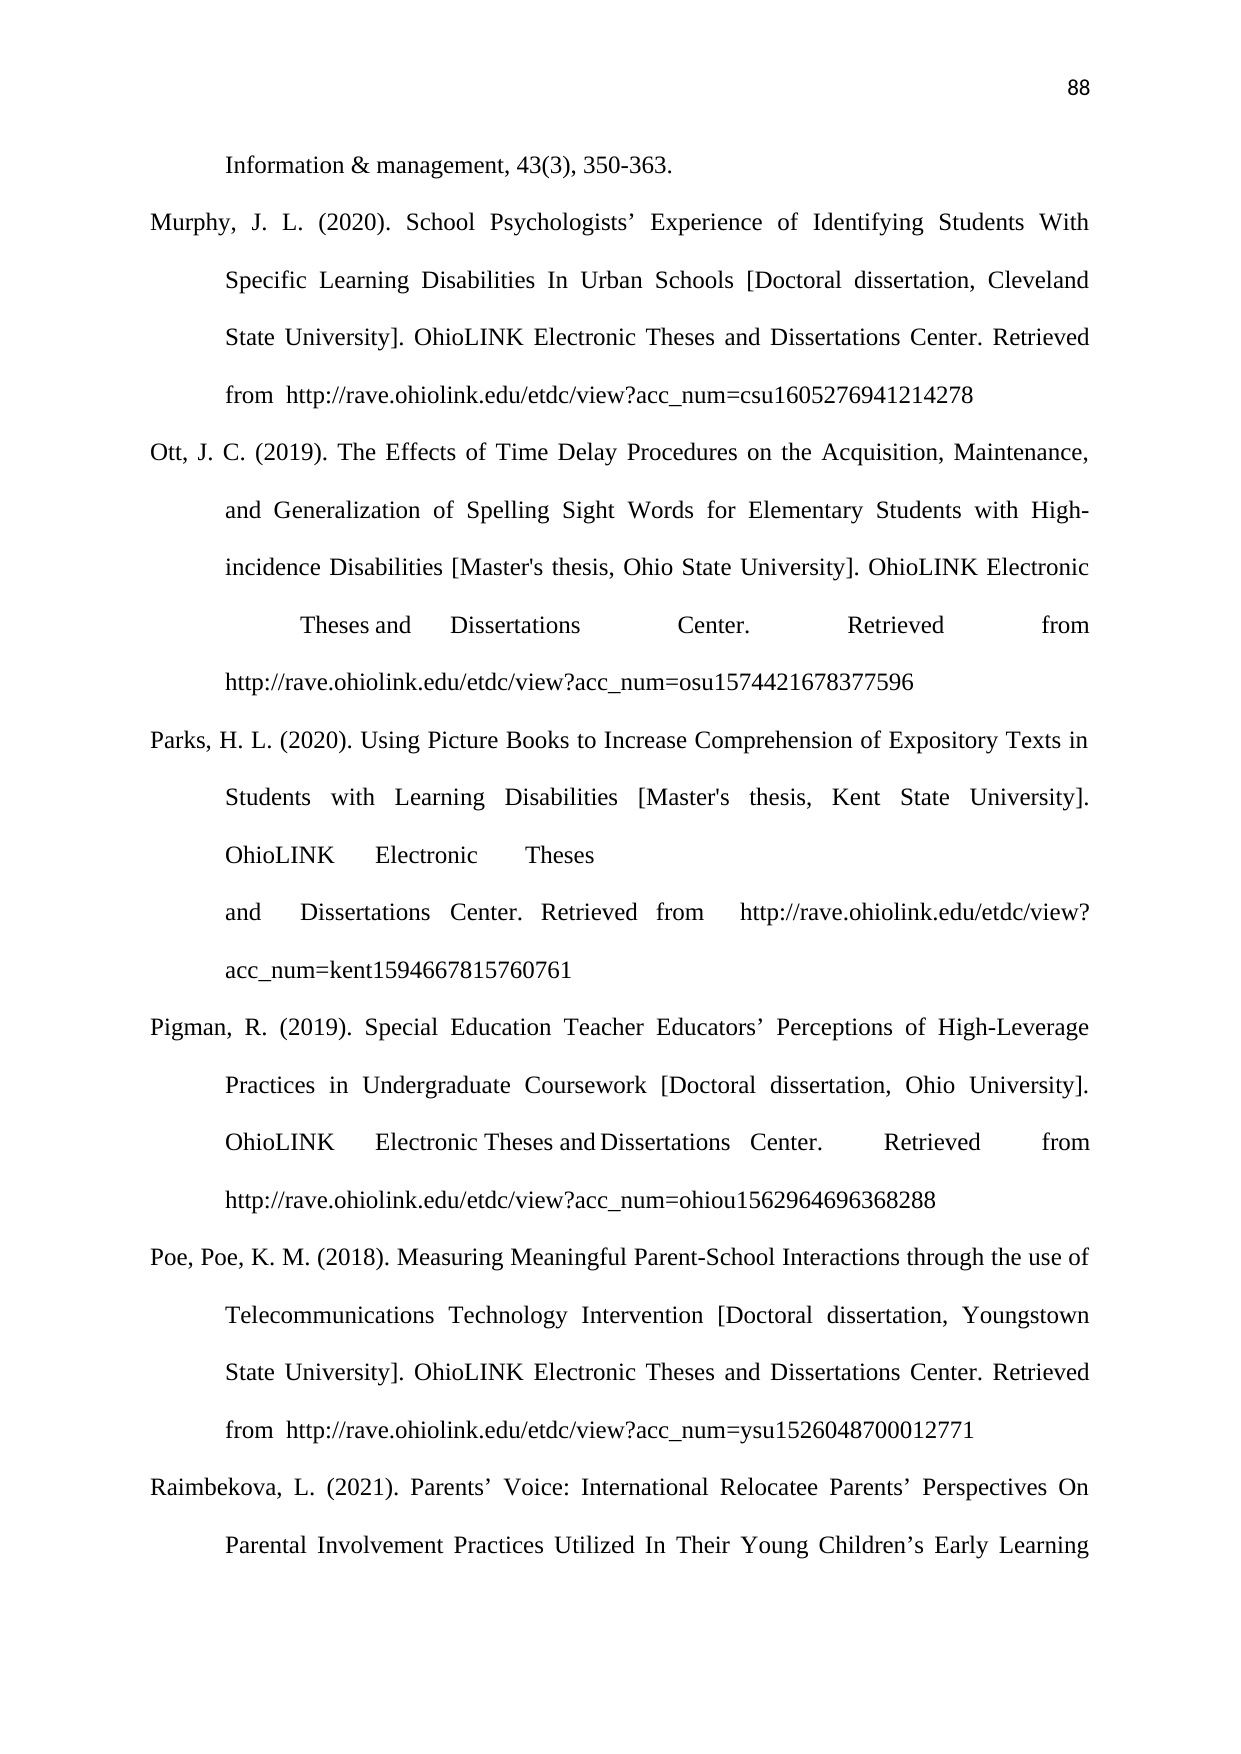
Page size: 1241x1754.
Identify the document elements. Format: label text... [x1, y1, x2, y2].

text Pigman, R. (2019). Special Education Teacher Educators’ Perceptions of High-Leverage Practices in Undergraduate Coursework [Doctoral dissertation, Ohio University]. OhioLINK Electronic Theses and Dissertations Center. Retrieved from http://rave.ohiolink.edu/etdc/view?acc_num=ohiou1562964696368288 [150, 1012, 1090, 1214]
text and Dissertations Center. Retrieved from http://rave.ohiolink.edu/etdc/view?acc_num=kent1594667815760761 [225, 897, 1090, 984]
text Ott, J. C. (2019). The Effects of Time Delay Procedures on the Acquisition, Maintenance, and Generalization of Spelling Sight Words for Elementary Students with High-incidence Disabilities [Master's thesis, Ohio State University]. OhioLINK Electronic Theses and Dissertations Center. Retrieved from http://rave.ohiolink.edu/etdc/view?acc_num=osu1574421678377596 [150, 437, 1090, 696]
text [150, 1472, 1090, 1559]
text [150, 150, 1090, 179]
text Parks, H. L. (2020). Using Picture Books to Increase Comprehension of Expository Texts in Students with Learning Disabilities [Master's thesis, Kent State University]. OhioLINK Electronic Theses [150, 725, 1090, 869]
text Poe, Poe, K. M. (2018). Measuring Meaningful Parent-School Interactions through the use of Telecommunications Technology Intervention [Doctoral dissertation, Youngstown State University]. OhioLINK Electronic Theses and Dissertations Center. Retrieved from http://rave.ohiolink.edu/etdc/view?acc_num=ysu1526048700012771 [150, 1242, 1090, 1444]
text Murphy, J. L. (2020). School Psychologists’ Experience of Identifying Students With Specific Learning Disabilities In Urban Schools [Doctoral dissertation, Cleveland State University]. OhioLINK Electronic Theses and Dissertations Center. Retrieved from http://rave.ohiolink.edu/etdc/view?acc_num=csu1605276941214278 [150, 207, 1090, 409]
